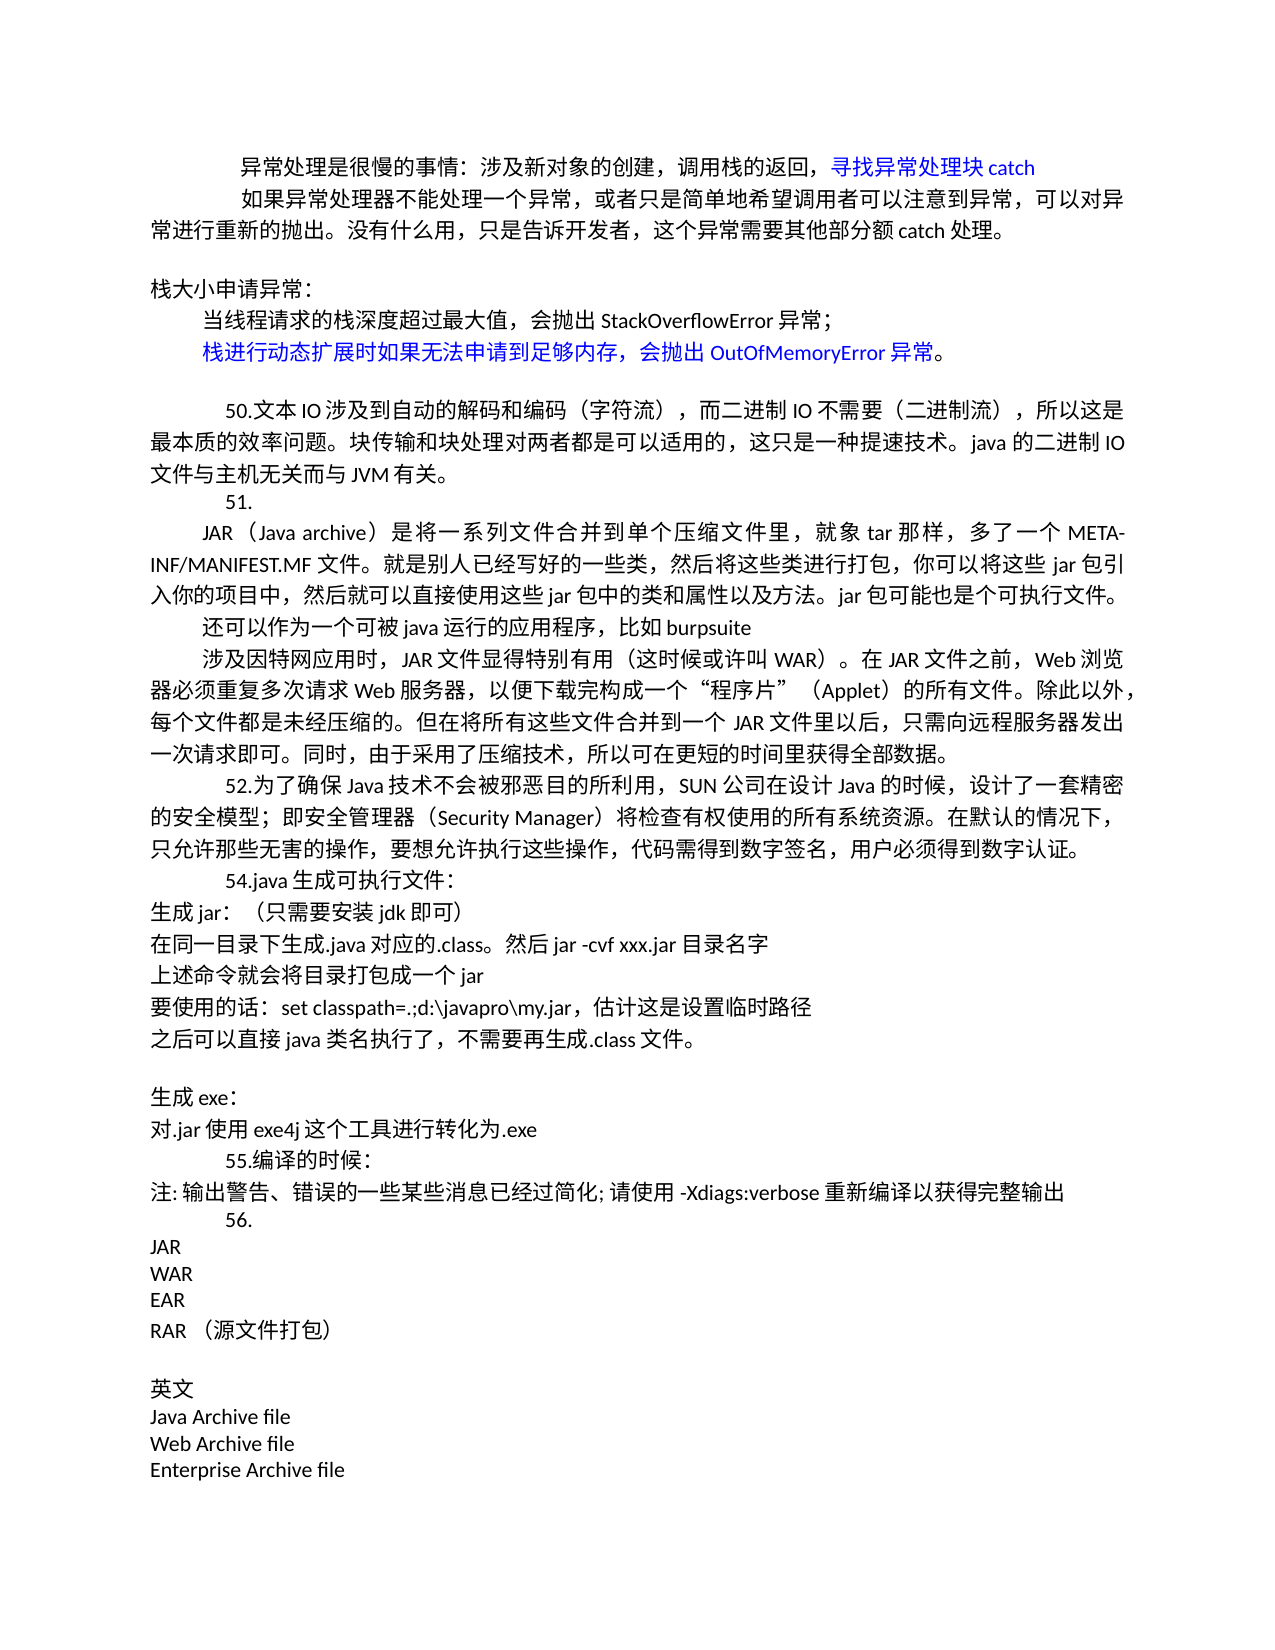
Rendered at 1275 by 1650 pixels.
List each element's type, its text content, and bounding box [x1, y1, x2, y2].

text 生成exe： [150, 1080, 1125, 1112]
text 异常处理是很慢的事情：涉及新对象的创建，调用栈的返回，寻找异常处理块catch [150, 150, 1125, 182]
text 上述命令就会将目录打包成一个jar [150, 958, 1125, 990]
text 50.文本IO涉及到自动的解码和编码（字符流），而二进制IO不需要（二进制流），所以这是最本质的效率问题。块传输和块处理对两者都是可以适用的，这只是一种提速技术。java 的二进制IO文件与主机无关而与JVM有关。 [150, 393, 1125, 488]
text 对.jar使用exe4j这个工具进行转化为.exe [150, 1112, 1125, 1143]
text 栈大小申请异常： [150, 272, 1125, 303]
text 52.为了确保Java技术不会被邪恶目的所利用，SUN公司在设计Java的时候，设计了一套精密的安全模型；即安全管理器（Security Manager）将检查有权使用的所有系统资源。在默认的情况下，只允许那些无害的操作，要想允许执行这些操作，代码需得到数字签名，用户必须得到数字认证。 [150, 768, 1125, 863]
text Java Archive file [150, 1403, 1125, 1430]
text 要使用的话：set classpath=.;d:\javapro\my.jar，估计这是设置临时路径 [150, 990, 1125, 1022]
text 生成jar：（只需要安装jdk即可） [150, 895, 1125, 927]
text EAR [150, 1287, 1125, 1313]
text 56. [150, 1207, 1125, 1233]
text Enterprise Archive file [150, 1457, 1125, 1483]
text JAR（Java archive）是将一系列文件合并到单个压缩文件里，就象tar那样，多了一个META-INF/MANIFEST.MF 文件。就是别人已经写好的一些类，然后将这些类进行打包，你可以将这些jar包引入你的项目中，然后就可以直接使用这些jar包中的类和属性以及方法。jar包可能也是个可执行文件。 [150, 515, 1125, 610]
text RAR （源文件打包） [150, 1313, 1125, 1345]
text 注: 输出警告、错误的一些某些消息已经过简化; 请使用 -Xdiags:verbose 重新编译以获得完整输出 [150, 1175, 1125, 1207]
text Web Archive file [150, 1430, 1125, 1457]
text 当线程请求的栈深度超过最大值，会抛出 StackOverflowError 异常； [150, 303, 1125, 335]
text 在同一目录下生成.java对应的.class。然后jar -cvf xxx.jar 目录名字 [150, 927, 1125, 958]
text 如果异常处理器不能处理一个异常，或者只是简单地希望调用者可以注意到异常，可以对异常进行重新的抛出。没有什么用，只是告诉开发者，这个异常需要其他部分额catch处理。 [150, 182, 1125, 245]
text WAR [150, 1260, 1125, 1287]
text JAR [150, 1233, 1125, 1260]
text 之后可以直接java 类名执行了，不需要再生成.class文件。 [150, 1022, 1125, 1053]
text 54.java生成可执行文件： [150, 863, 1125, 895]
text 栈进行动态扩展时如果无法申请到足够内存，会抛出 OutOfMemoryError 异常。 [150, 335, 1125, 367]
text 涉及因特网应用时，JAR文件显得特别有用（这时候或许叫WAR）。在JAR文件之前，Web浏览器必须重复多次请求Web服务器，以便下载完构成一个“程序片”（Applet）的所有文件。除此以外，每个文件都是未经压缩的。但在将所有这些文件合并到一个JAR文件里以后，只需向远程服务器发出一次请求即可。同时，由于采用了压缩技术，所以可在更短的时间里获得全部数据。 [150, 642, 1125, 768]
text 还可以作为一个可被java运行的应用程序，比如burpsuite [150, 610, 1125, 642]
text 英文 [150, 1372, 1125, 1403]
text 55.编译的时候： [150, 1143, 1125, 1175]
text 51. [150, 488, 1125, 515]
